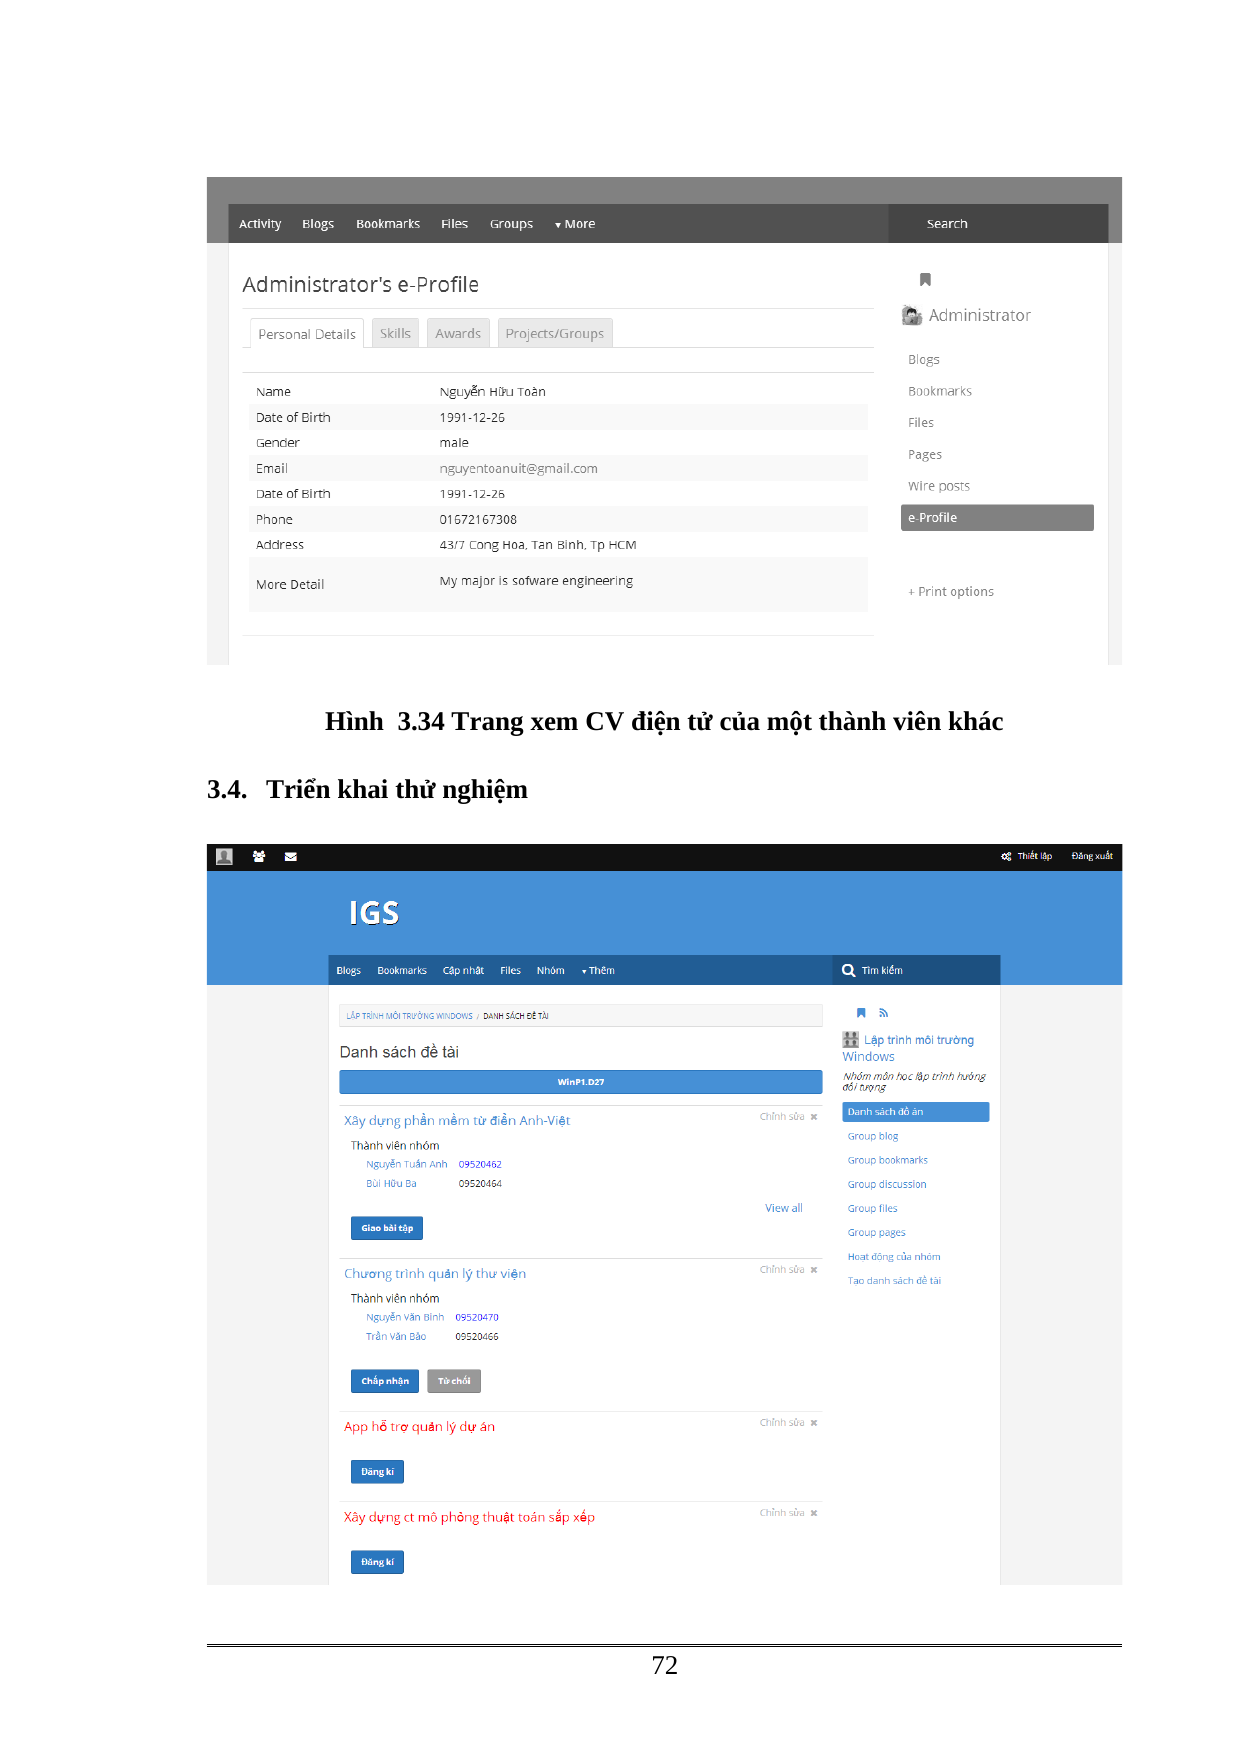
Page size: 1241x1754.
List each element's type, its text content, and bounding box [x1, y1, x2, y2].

picture [206, 844, 1123, 1585]
subtitle Triển khai thử nghiệm [207, 773, 1122, 804]
